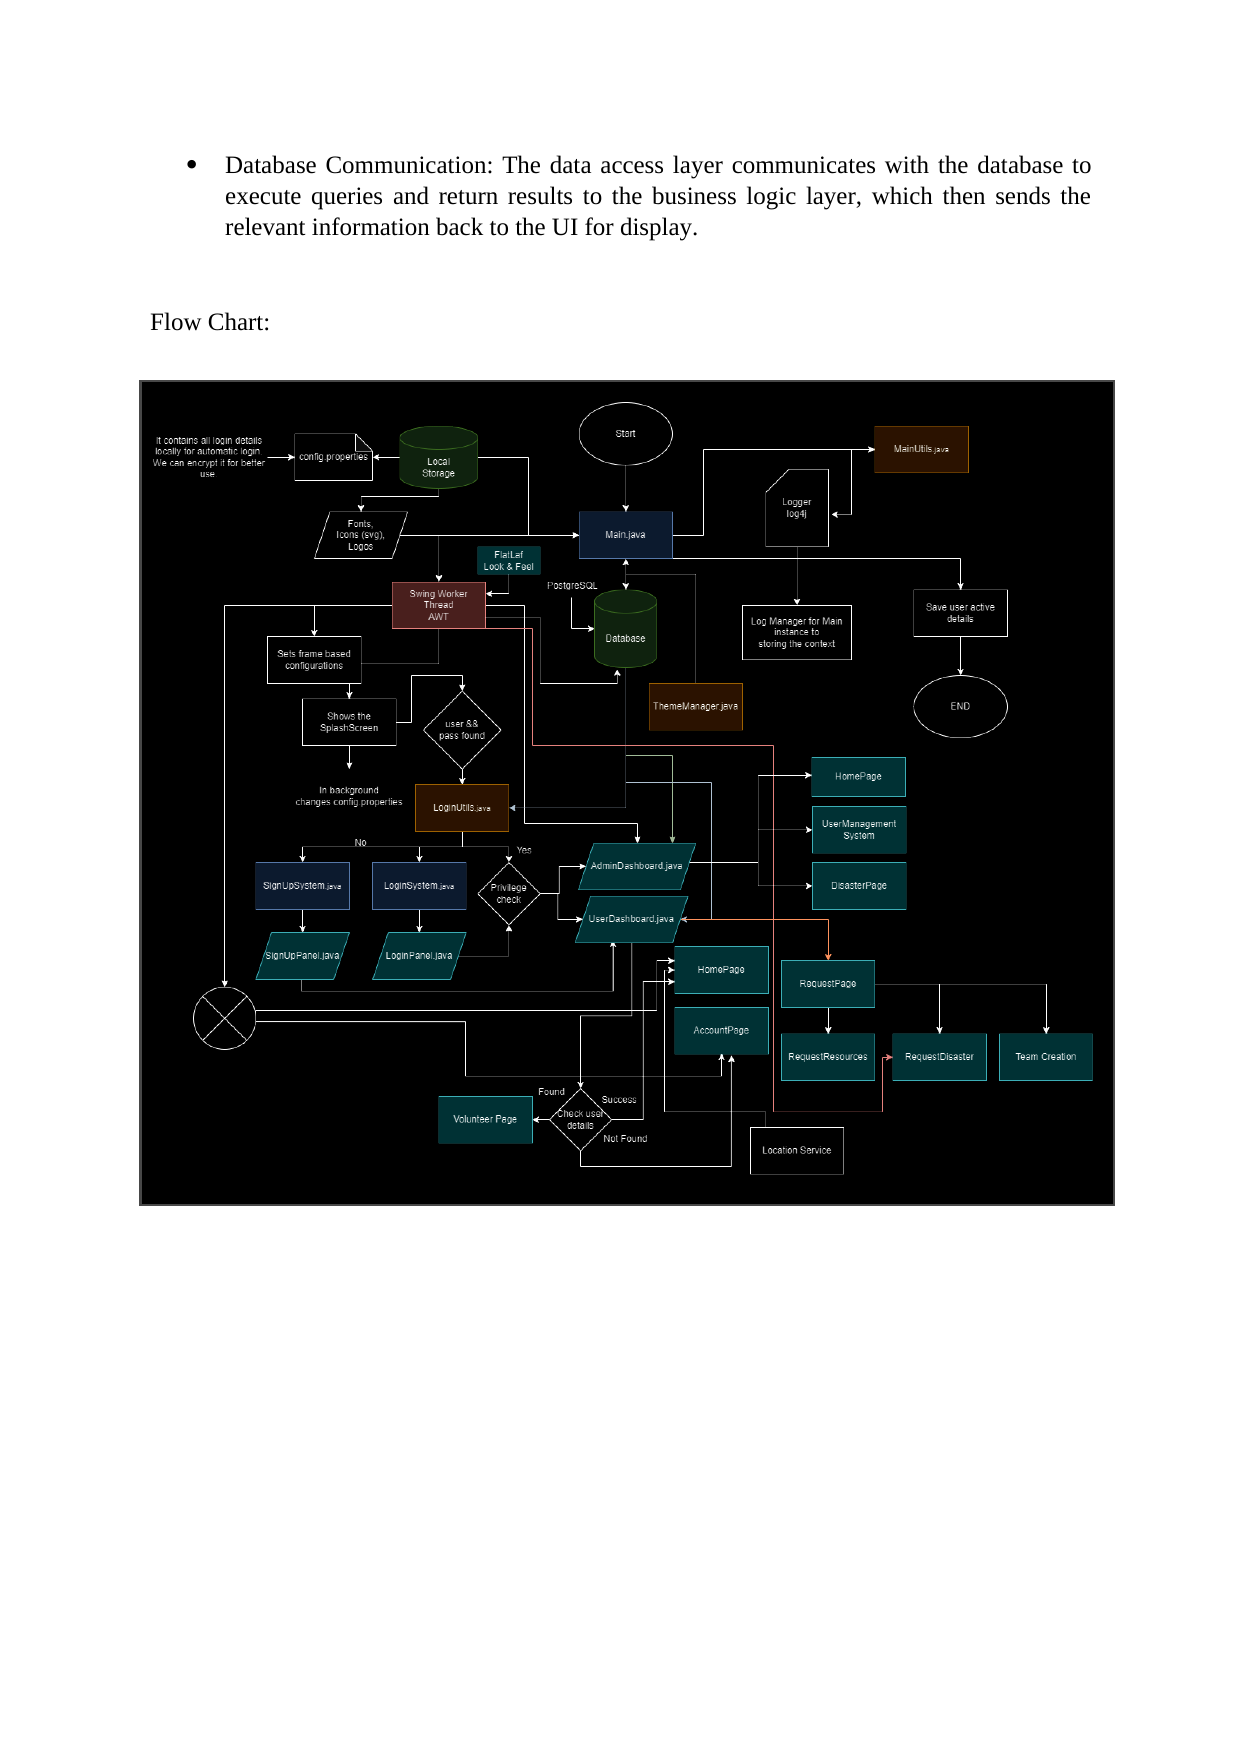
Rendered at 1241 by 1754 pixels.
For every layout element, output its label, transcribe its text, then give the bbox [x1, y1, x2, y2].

text Flow Chart: [150, 307, 1093, 336]
picture [150, 402, 1093, 1175]
list Database Communication: The data access layer communicates with the database to execute queries and return results to the business logic layer, which then sends the relevant information back to the UI for display. [187, 150, 1093, 241]
